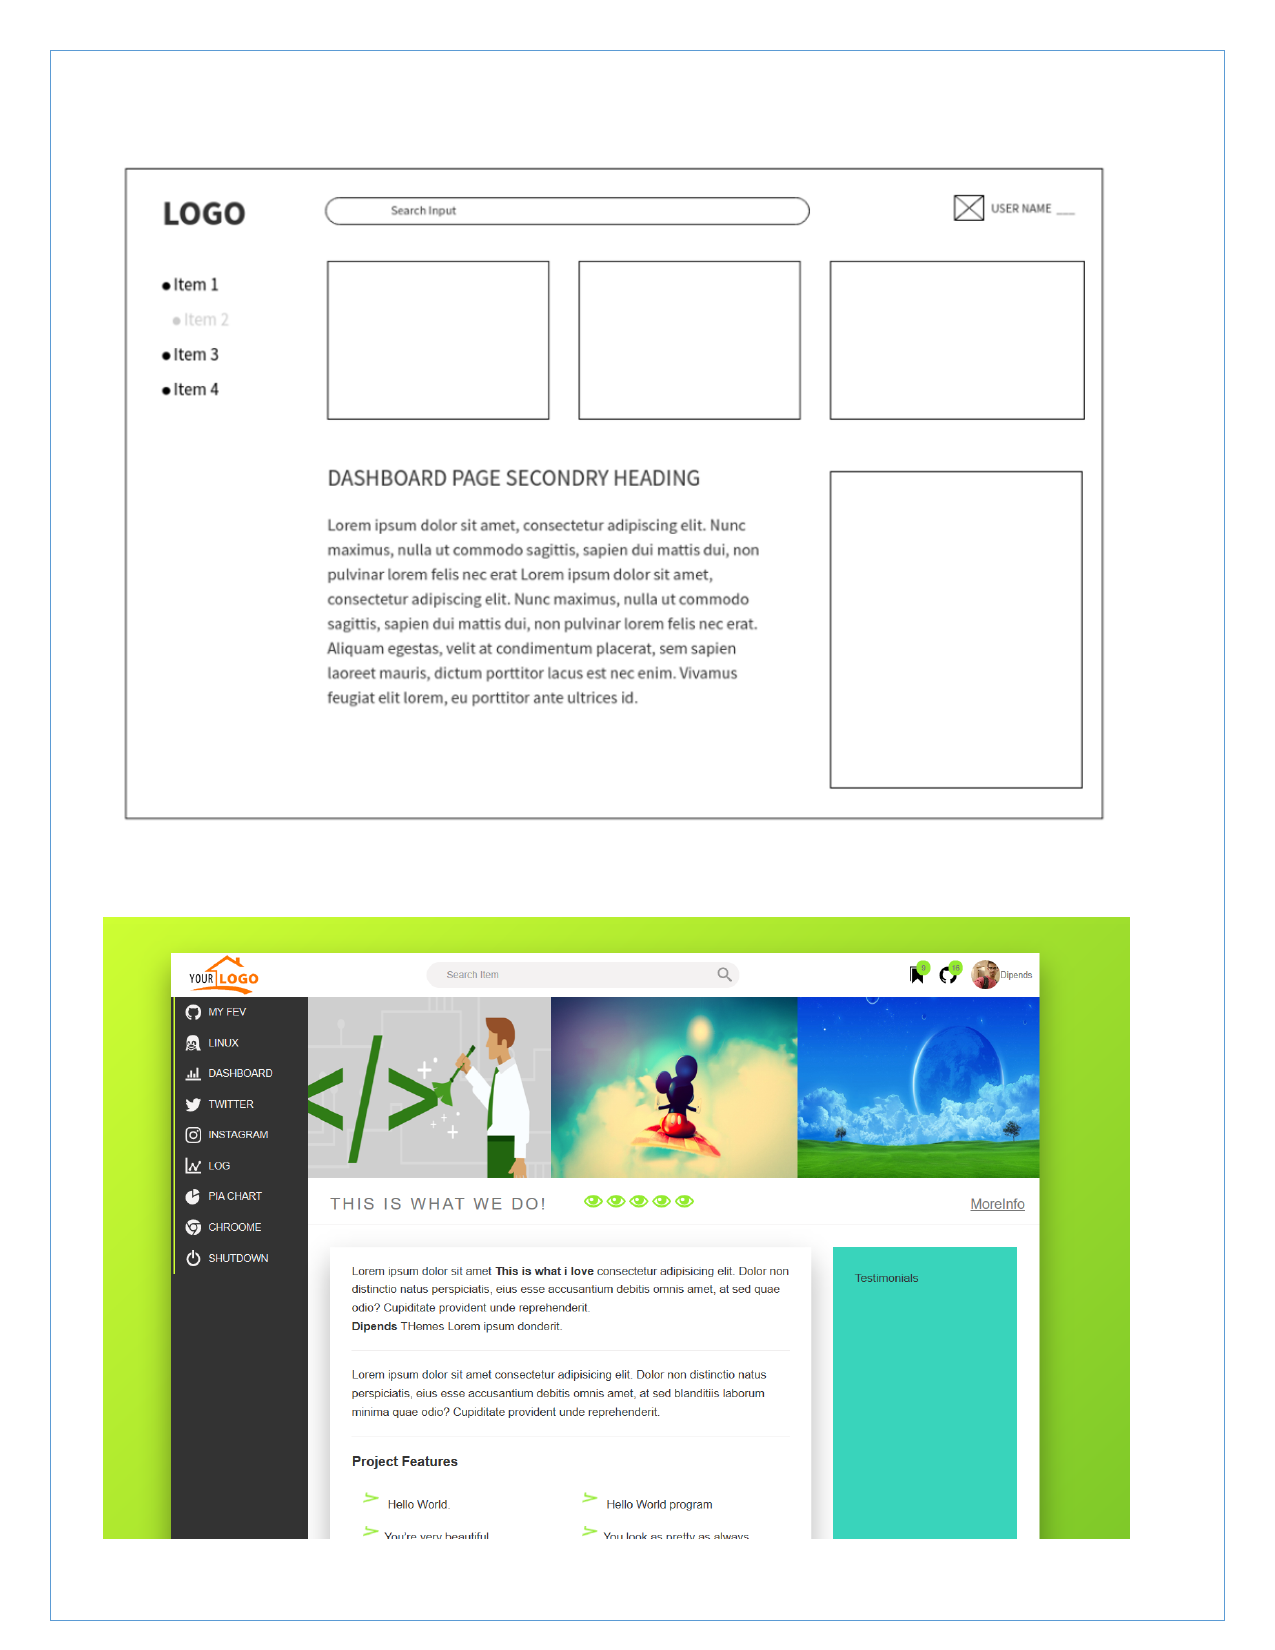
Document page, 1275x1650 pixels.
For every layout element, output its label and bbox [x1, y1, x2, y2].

picture [103, 917, 1130, 1544]
picture [103, 149, 1131, 845]
